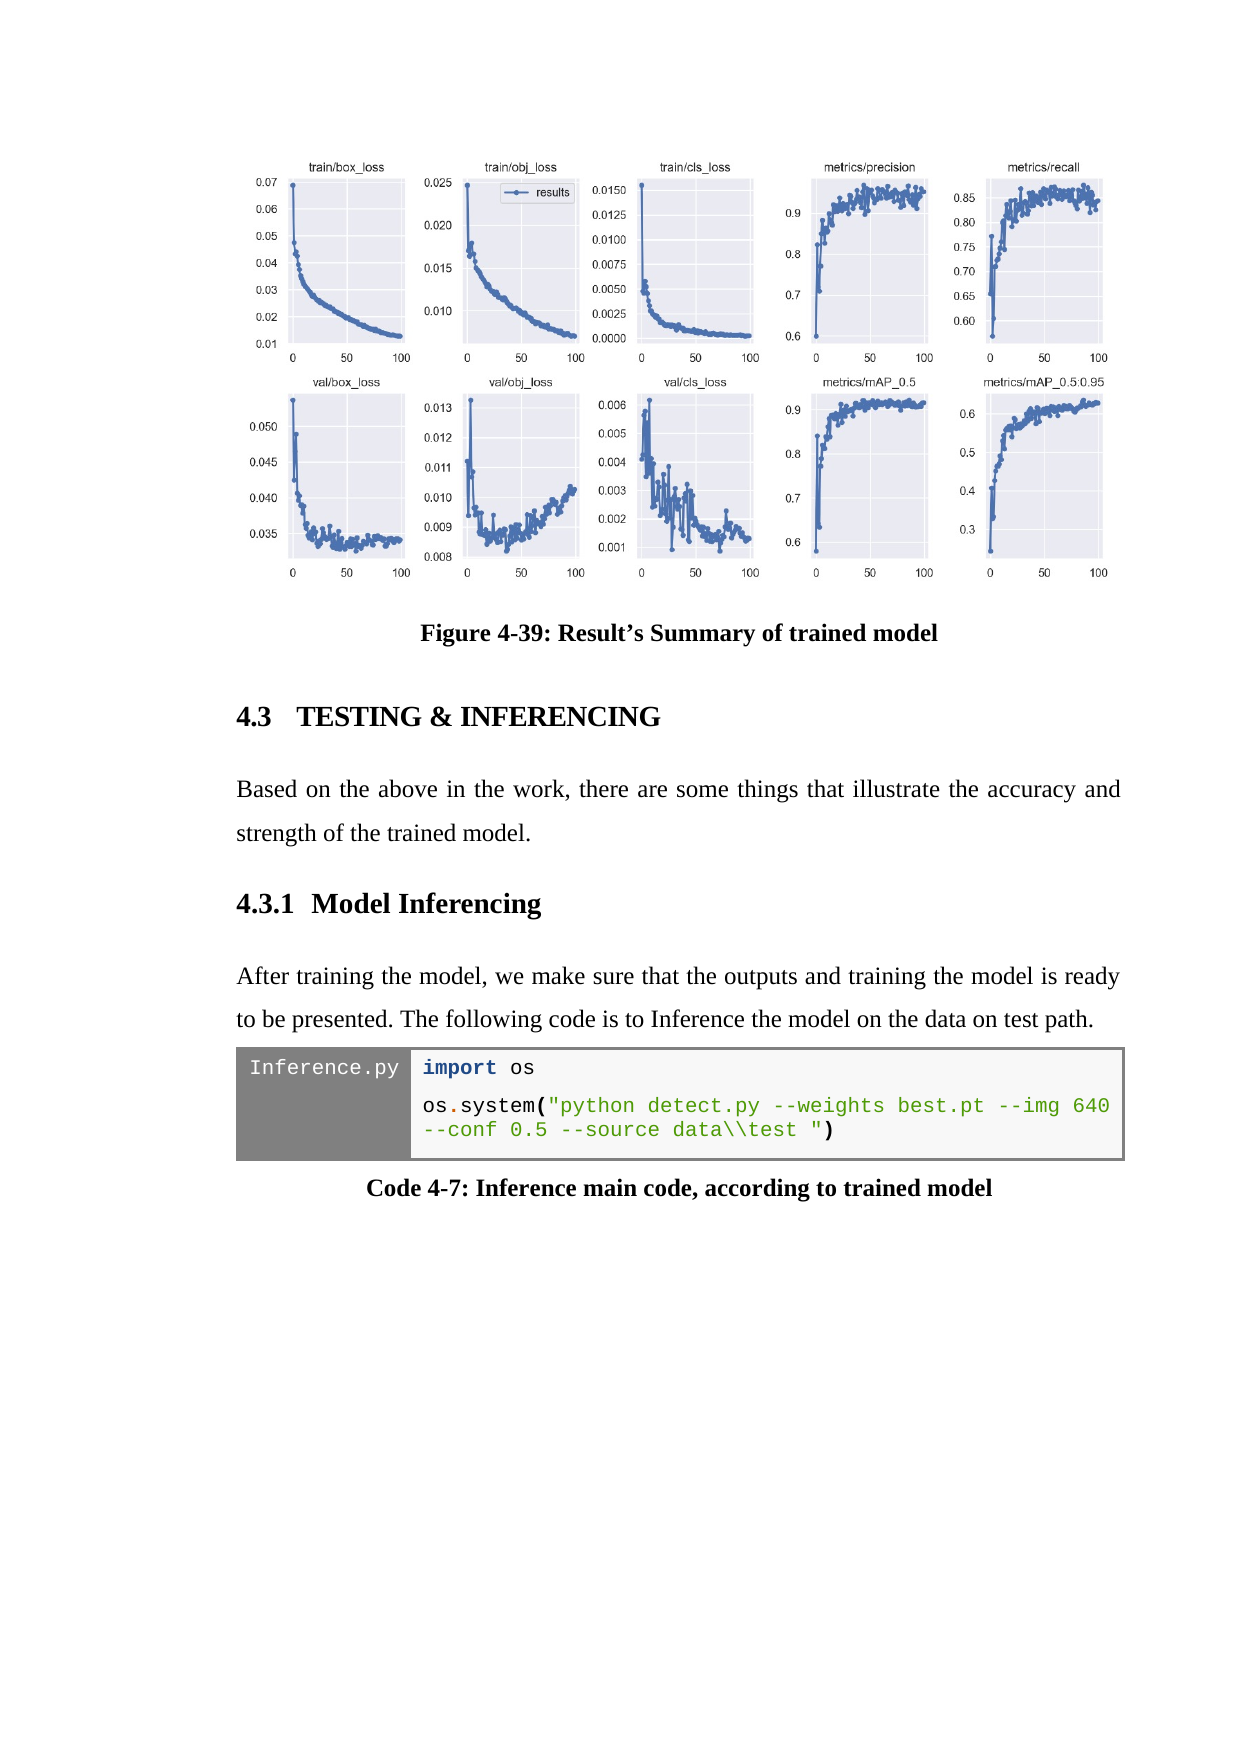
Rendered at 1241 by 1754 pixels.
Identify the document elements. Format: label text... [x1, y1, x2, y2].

text After training the model, we make sure that the outputs and training the model is ready to be presented. The following code is to Inference the model on the data on test path. [236, 961, 1122, 1033]
table_header Inference.py [239, 1050, 411, 1158]
subtitle Model Inferencing [236, 886, 1122, 919]
text Based on the above in the work, there are some things that illustrate the accuracy and strength of the trained model. [236, 774, 1122, 846]
table_header import os os.system("python detect.py --weights best.pt --img 640 --conf 0.5 --source data\\test ") [411, 1050, 1122, 1158]
subtitle testing & inferencing [236, 699, 1122, 733]
picture [236, 150, 1121, 592]
